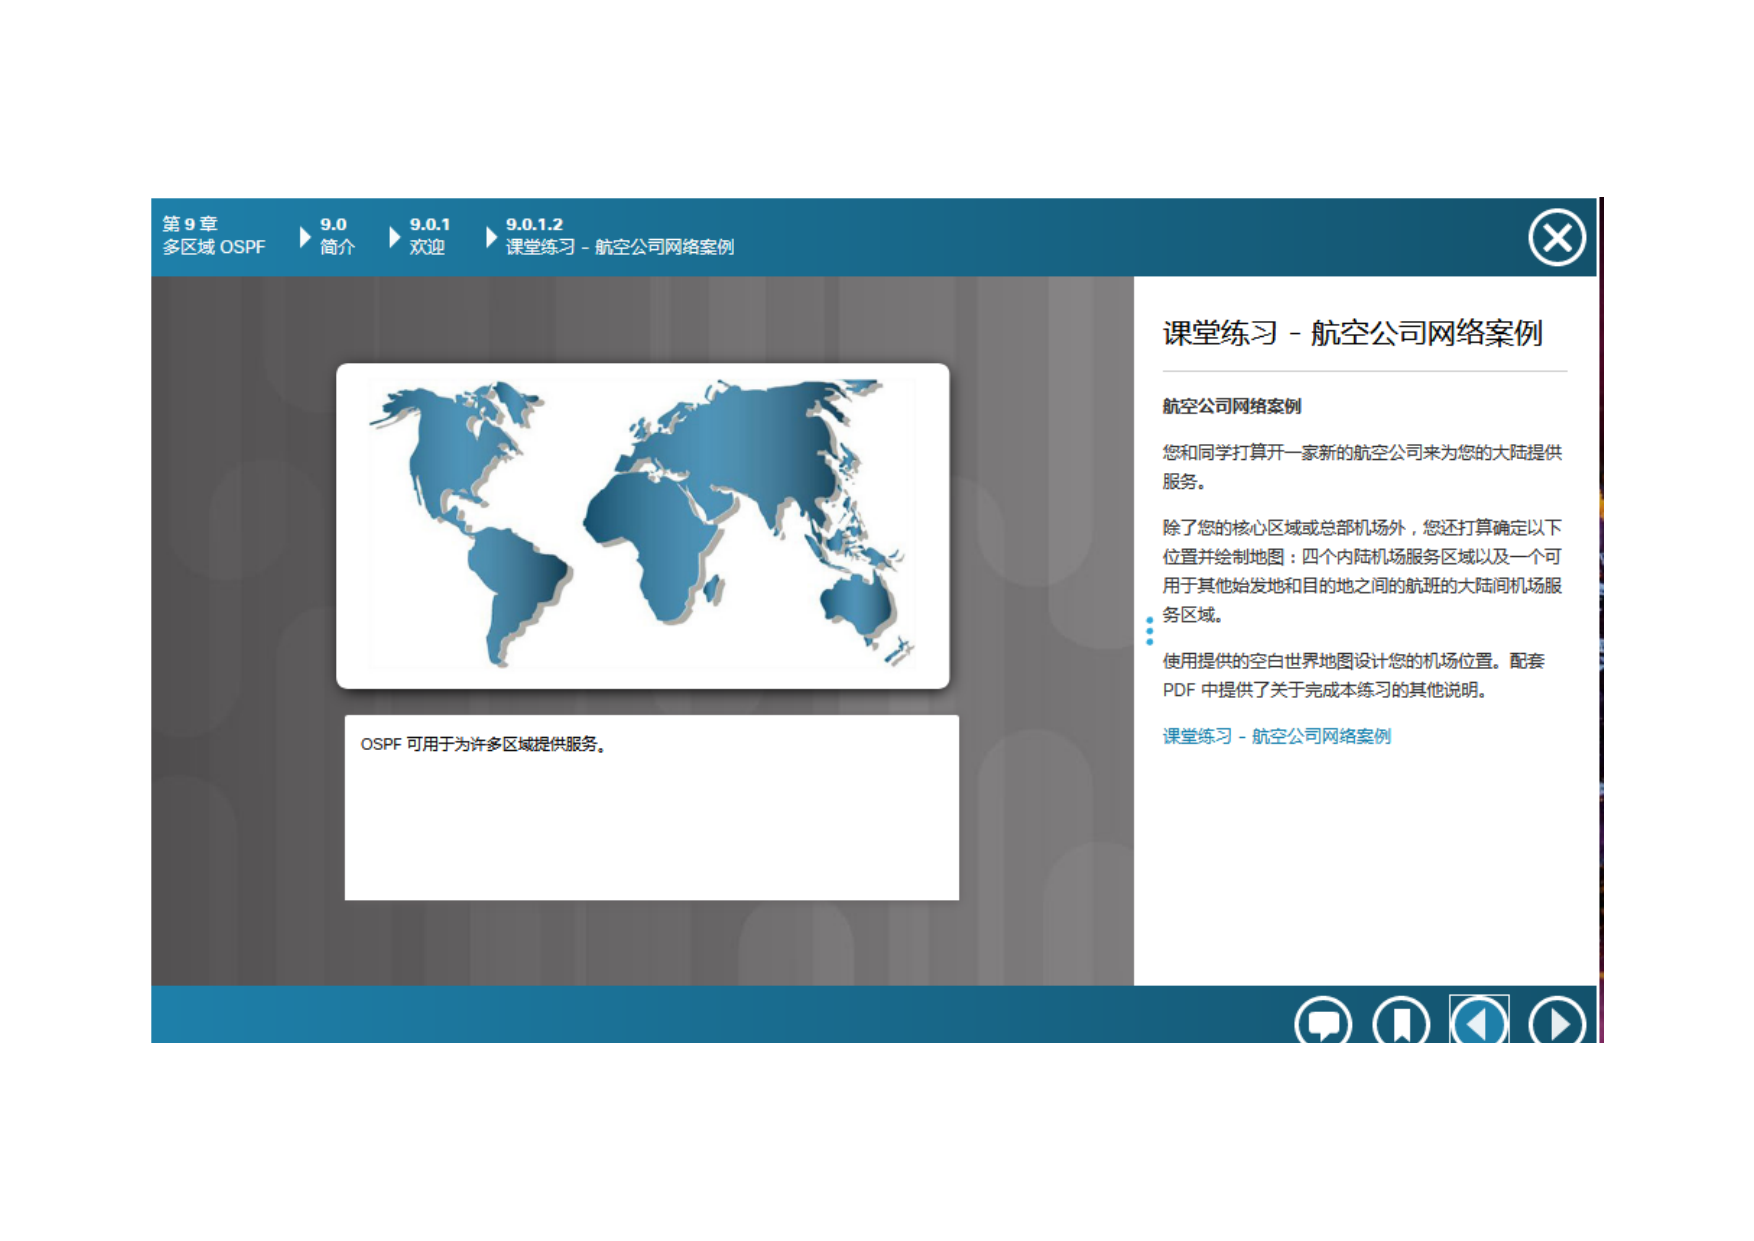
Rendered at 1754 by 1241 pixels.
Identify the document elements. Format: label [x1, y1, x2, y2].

picture [150, 197, 1604, 1043]
